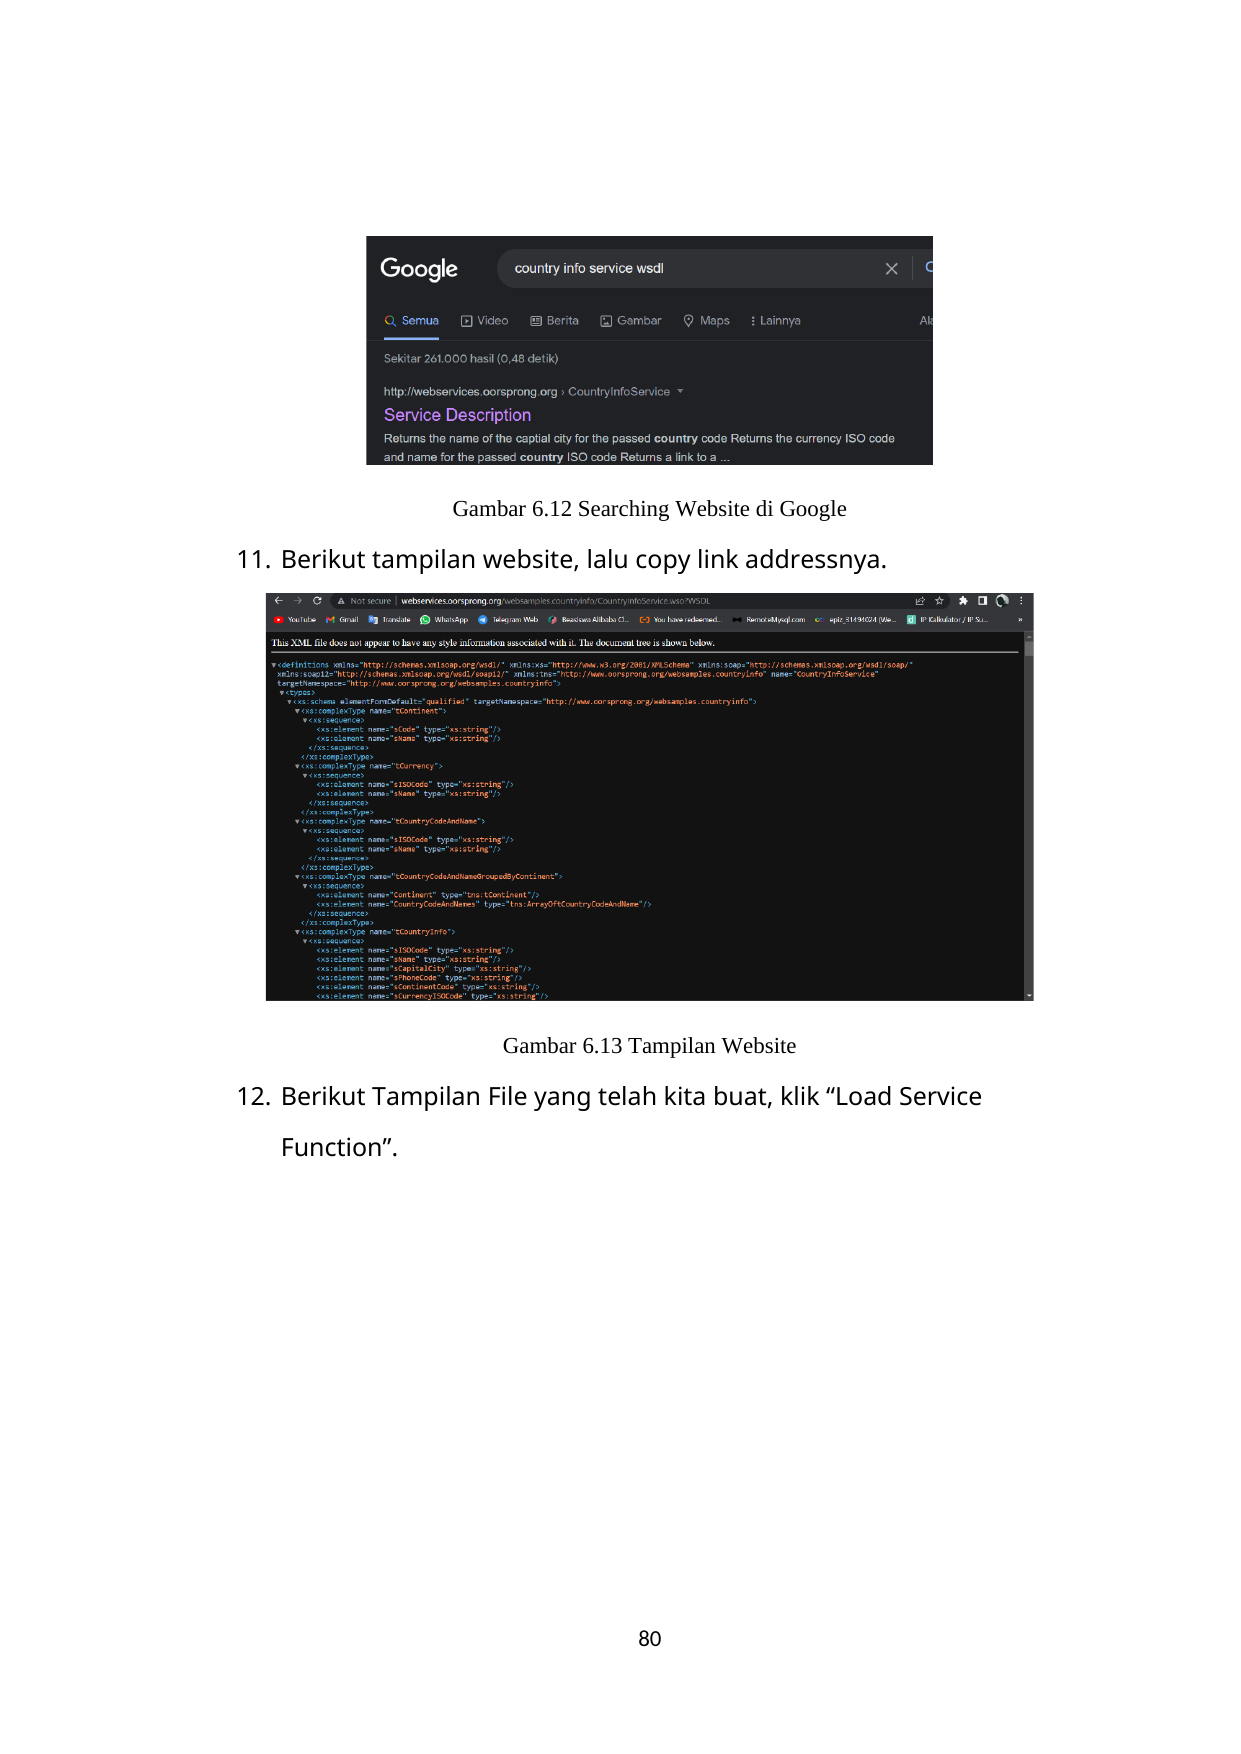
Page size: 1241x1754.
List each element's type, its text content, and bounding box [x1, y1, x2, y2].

list Berikut Tampilan File yang telah kita buat, klik “Load Service Function”. [236, 1079, 1063, 1164]
list Berikut tampilan website, lalu copy link addressnya. [236, 542, 1063, 576]
picture [366, 236, 933, 465]
picture [265, 593, 1034, 1001]
